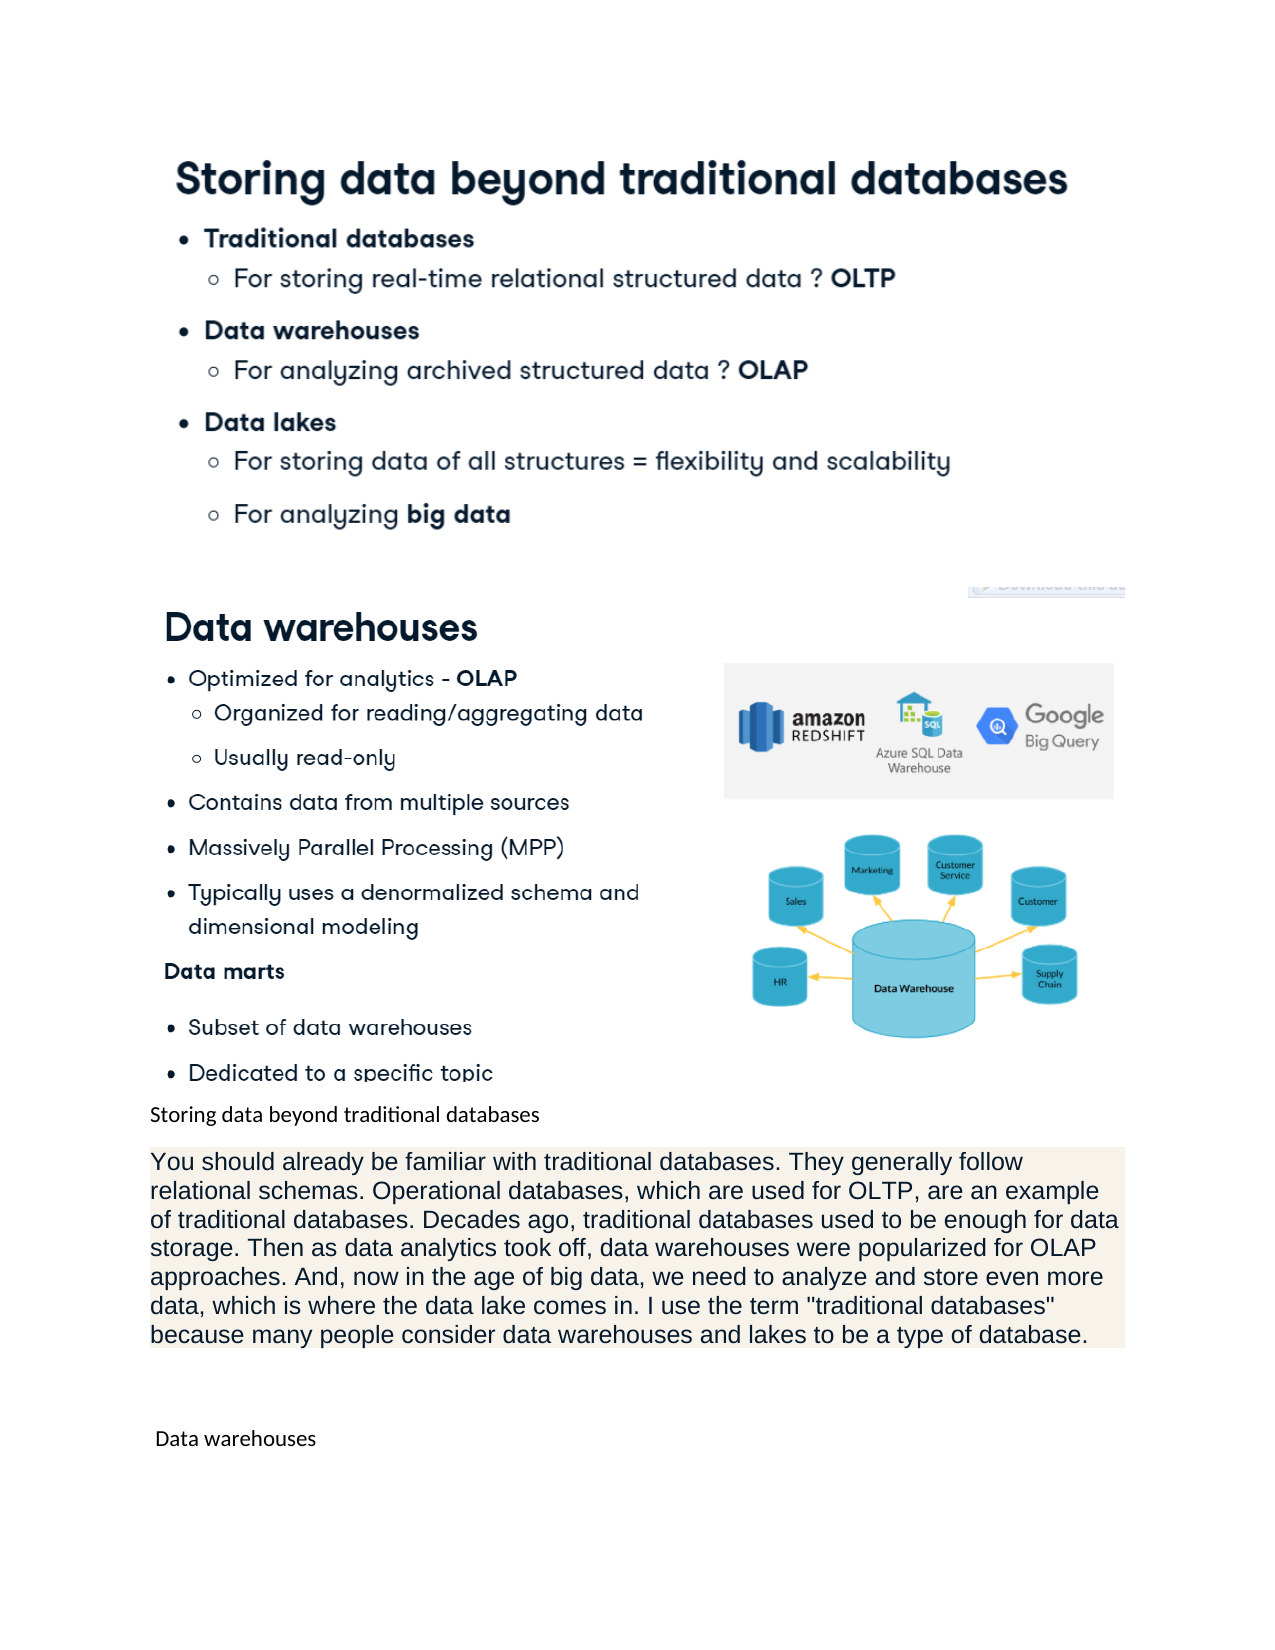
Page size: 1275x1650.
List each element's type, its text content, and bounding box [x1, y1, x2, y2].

picture [150, 150, 1125, 586]
text Storing data beyond traditional databases [150, 1100, 1125, 1128]
text Data warehouses [150, 1424, 1125, 1452]
picture [150, 587, 1125, 1082]
text You should already be familiar with traditional databases. They generally follow relational schemas. Operational databases, which are used for OLTP, are an example of traditional databases. Decades ago, traditional databases used to be enough for data storage. Then as data analytics took off, data warehouses were popularized for OLAP approaches. And, now in the age of big data, we need to analyze and store even more data, which is where the data lake comes in. I use the term "traditional databases" because many people consider data warehouses and lakes to be a type of database. [150, 1147, 1125, 1348]
